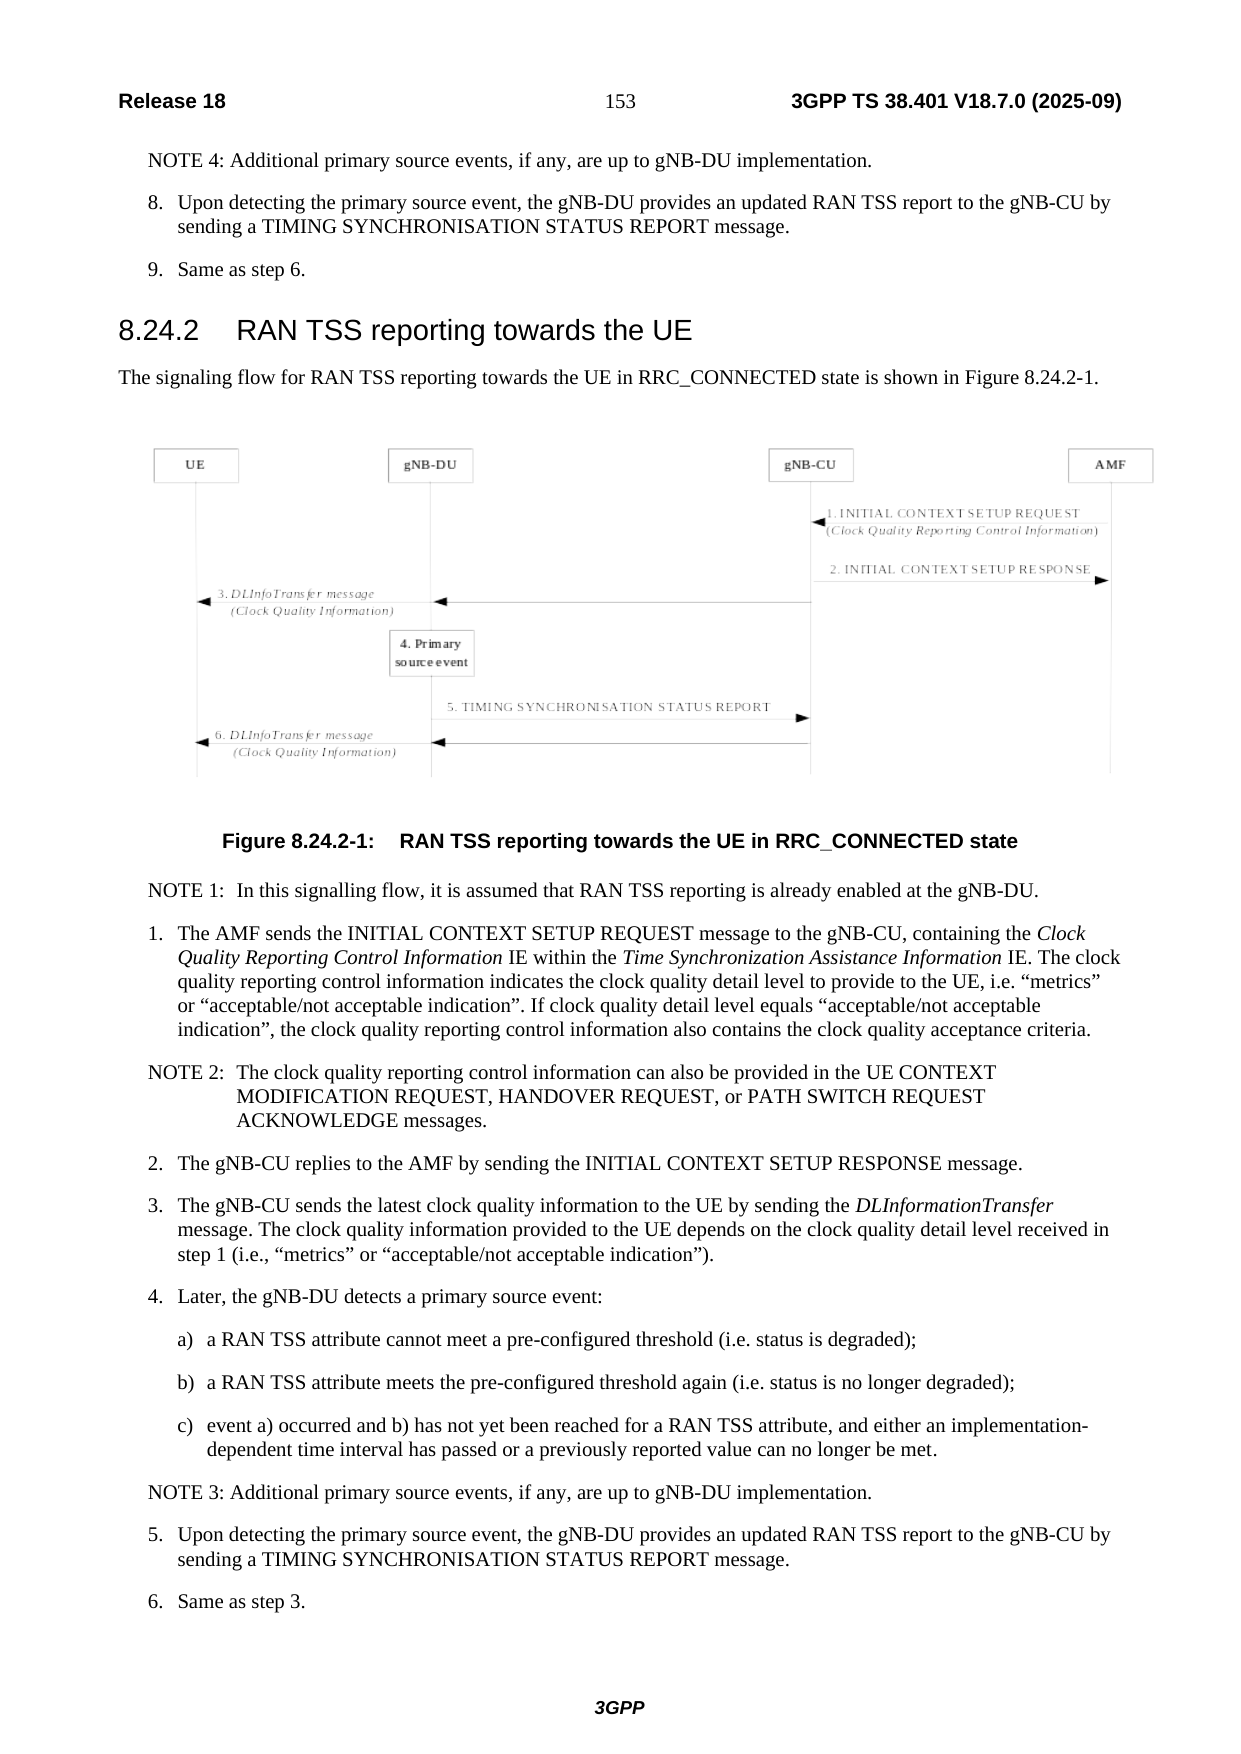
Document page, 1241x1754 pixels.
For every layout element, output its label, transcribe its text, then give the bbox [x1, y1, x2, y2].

text 5. Upon detecting the primary source event, the gNB-DU provides an updated RAN TSS report to the gNB-CU by sending a TIMING SYNCHRONISATION STATUS REPORT message. [148, 1522, 1122, 1571]
text The signaling flow for RAN TSS reporting towards the UE in RRC_CONNECTED state is shown in Figure 8.24.2-1. [118, 365, 1122, 389]
text 1. The AMF sends the INITIAL CONTEXT SETUP REQUEST message to the gNB-CU, containing the Clock Quality Reporting Control Information IE within the Time Synchronization Assistance Information IE. The clock quality reporting control information indicates the clock quality detail level to provide to the UE, i.e. “metrics” or “acceptable/not acceptable indication”. If clock quality detail level equals “acceptable/not acceptable indication”, the clock quality reporting control information also contains the clock quality acceptance criteria. [148, 921, 1122, 1041]
text 4. Later, the gNB-DU detects a primary source event: [148, 1284, 1122, 1308]
text NOTE 2: The clock quality reporting control information can also be provided in the UE CONTEXT MODIFICATION REQUEST, HANDOVER REQUEST, or PATH SWITCH REQUEST ACKNOWLEDGE messages. [148, 1059, 1122, 1132]
text 6. Same as step 3. [148, 1589, 1122, 1613]
text 8. Upon detecting the primary source event, the gNB-DU provides an updated RAN TSS report to the gNB-CU by sending a TIMING SYNCHRONISATION STATUS REPORT message. [148, 190, 1122, 238]
text c) event a) occurred and b) has not yet been reached for a RAN TSS attribute, and either an implementation-dependent time interval has passed or a previously reported value can no longer be met. [177, 1413, 1122, 1461]
text a) a RAN TSS attribute cannot meet a pre-configured threshold (i.e. status is degraded); [177, 1327, 1122, 1351]
text NOTE 4: Additional primary source events, if any, are up to gNB-DU implementation. [148, 147, 1122, 172]
text 2. The gNB-CU replies to the AMF by sending the INITIAL CONTEXT SETUP RESPONSE message. [148, 1151, 1122, 1174]
text NOTE 1: In this signalling flow, it is assumed that RAN TSS reporting is already enabled at the gNB-DU. [148, 878, 1122, 902]
subtitle 8.24.2 RAN TSS reporting towards the UE [118, 312, 1122, 346]
text 9. Same as step 6. [148, 257, 1122, 281]
text 3. The gNB-CU sends the latest clock quality information to the UE by sending the DLInformationTransfer message. The clock quality information provided to the UE depends on the clock quality detail level received in step 1 (i.e., “metrics” or “acceptable/not acceptable indication”). [148, 1193, 1122, 1266]
text Figure 8.24.2-1: RAN TSS reporting towards the UE in RRC_CONNECTED state [118, 829, 1122, 853]
text NOTE 3: Additional primary source events, if any, are up to gNB-DU implementation. [148, 1479, 1122, 1504]
text b) a RAN TSS attribute meets the pre-configured threshold again (i.e. status is no longer degraded); [177, 1370, 1122, 1394]
